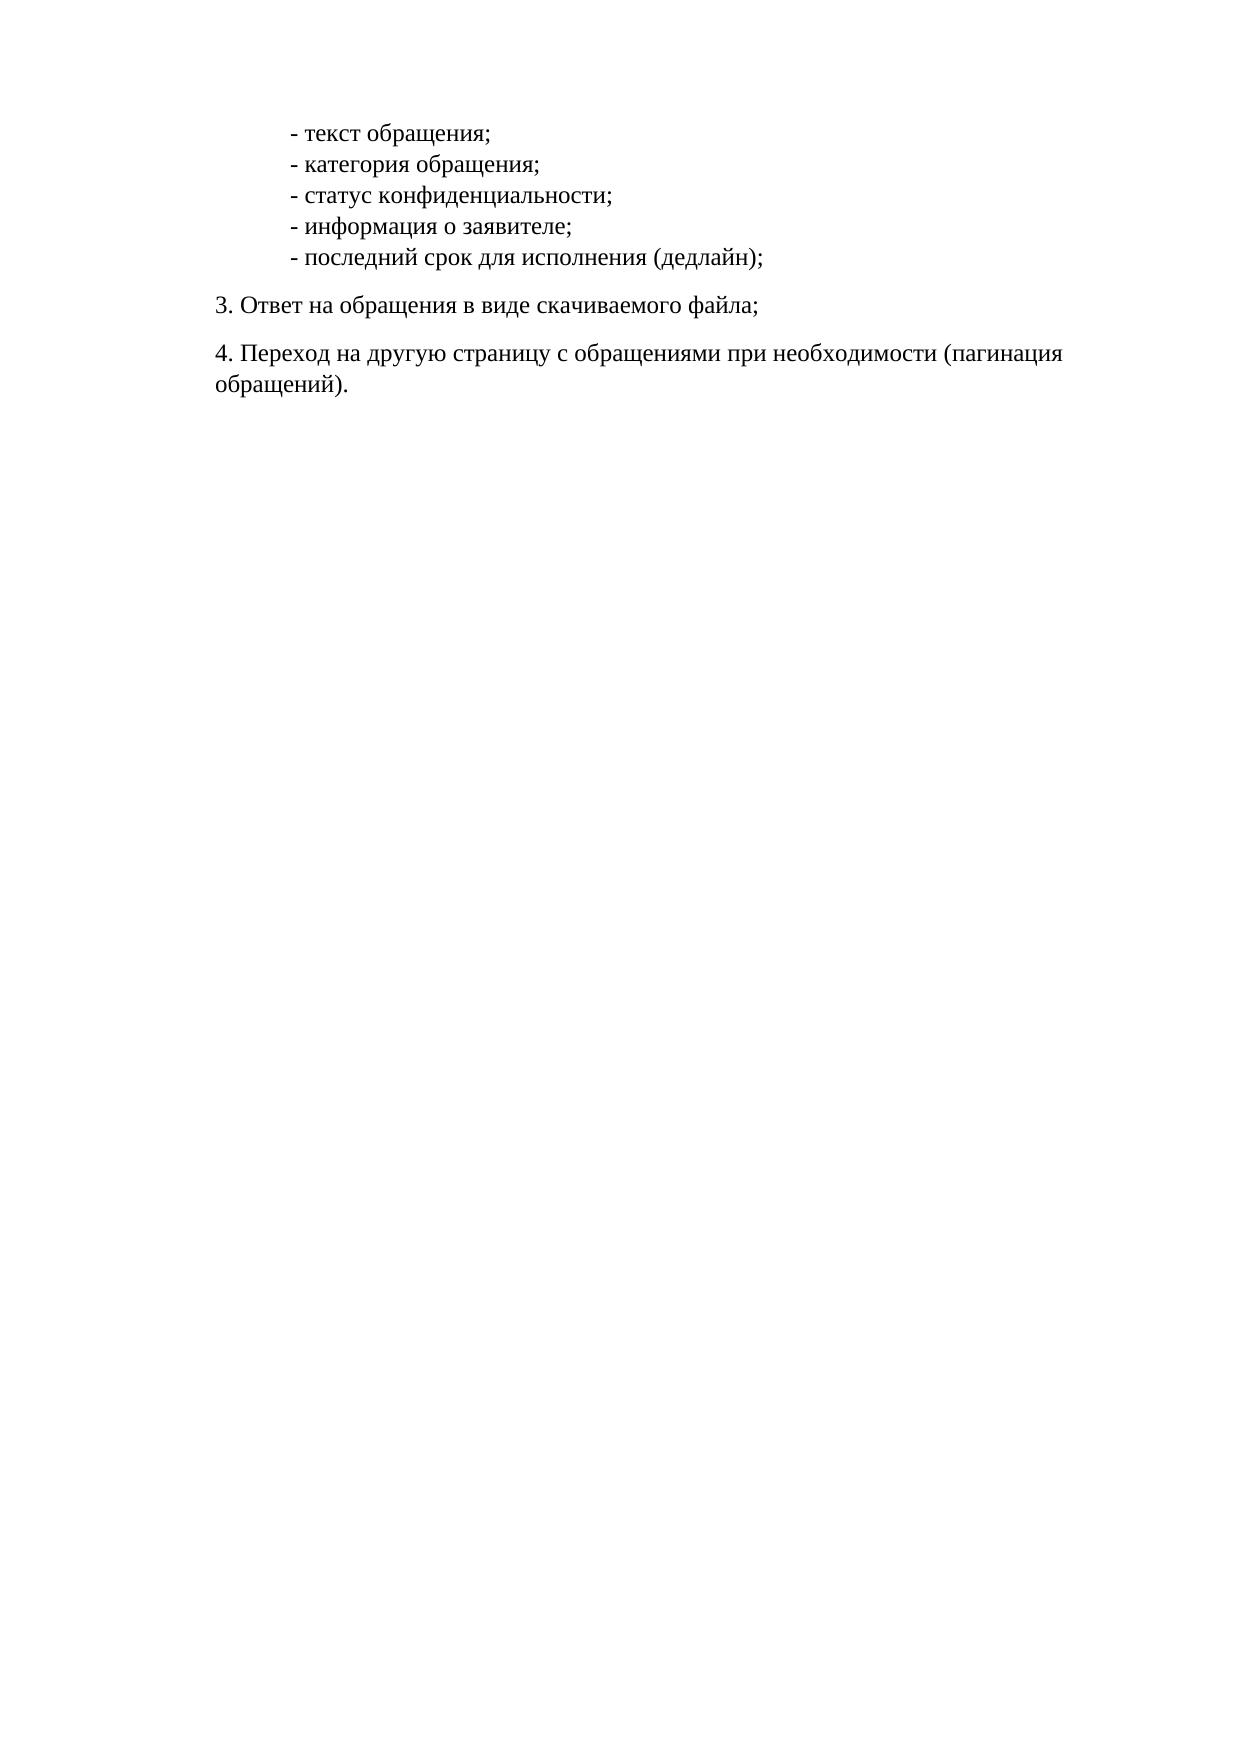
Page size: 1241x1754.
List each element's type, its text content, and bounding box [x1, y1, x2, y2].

list - информация о заявителе; [290, 211, 1107, 240]
text 3. Ответ на обращения в виде скачиваемого файла; [177, 290, 1107, 319]
list - категория обращения; [290, 149, 1107, 178]
list - последний срок для исполнения (дедлайн); [290, 242, 1107, 271]
list - текст обращения; [290, 118, 1107, 147]
text 4. Переход на другую страницу с обращениями при необходимости (пагинация обращений). [215, 338, 1107, 397]
list - статус конфиденциальности; [290, 180, 1107, 209]
